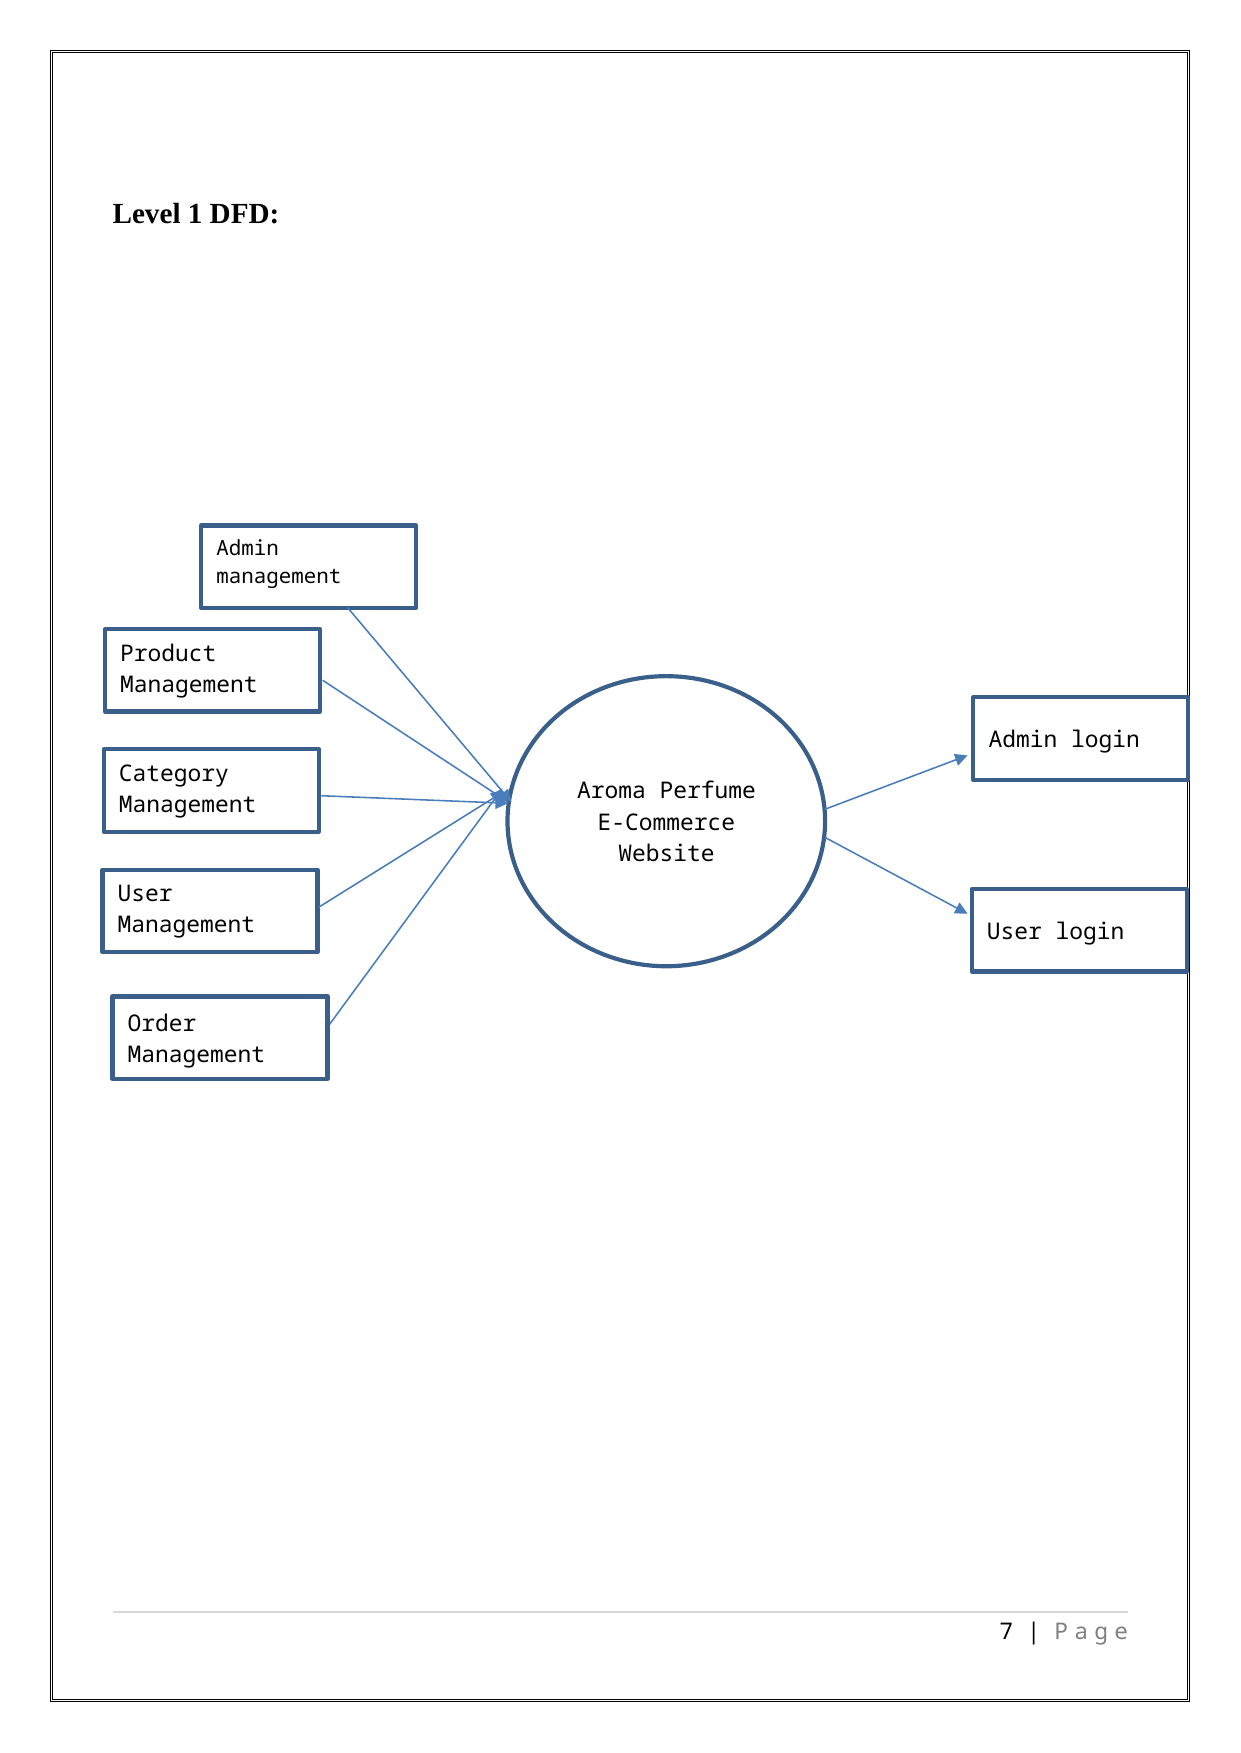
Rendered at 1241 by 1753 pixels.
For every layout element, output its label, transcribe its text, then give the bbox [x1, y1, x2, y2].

text Level 1 DFD: [112, 196, 1128, 229]
